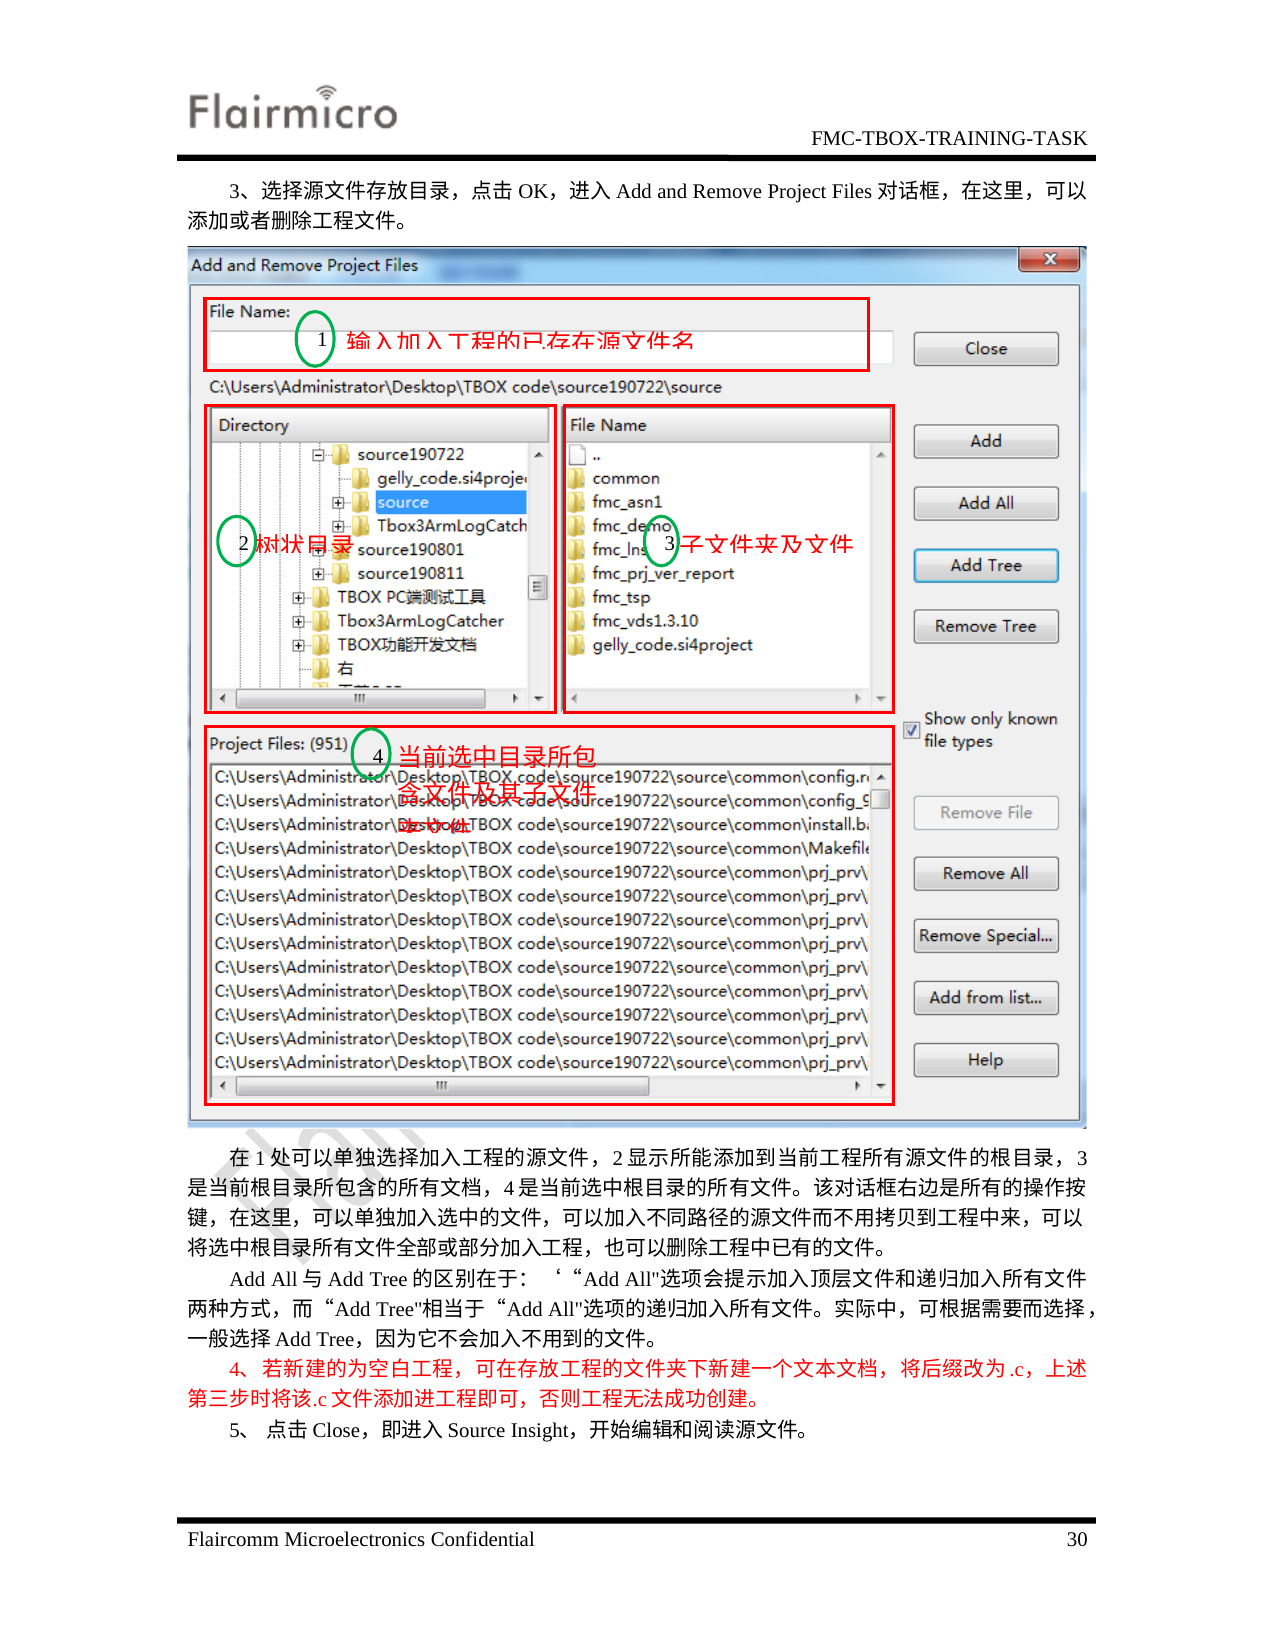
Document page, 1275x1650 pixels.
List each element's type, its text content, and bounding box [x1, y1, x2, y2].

list 若新建的为空白工程，可在存放工程的文件夹下新建一个文本文档，将后缀改为.c，上述第三步时将该.c文件添加进工程即可，否则工程无法成功创建。 [187, 1352, 1087, 1413]
picture [187, 246, 1087, 1129]
text 3、选择源文件存放目录，点击OK，进入Add and Remove Project Files对话框，在这里，可以添加或者删除工程文件。 [187, 174, 1087, 234]
text 在1处可以单独选择加入工程的源文件，2显示所能添加到当前工程所有源文件的根目录，3是当前根目录所包含的所有文档，4是当前选中根目录的所有文件。该对话框右边是所有的操作按键，在这里，可以单独加入选中的文件，可以加入不同路径的源文件而不用拷贝到工程中来，可以将选中根目录所有文件全部或部分加入工程，也可以删除工程中已有的文件。 [187, 1141, 1087, 1262]
list 点击Close，即进入Source Insight，开始编辑和阅读源文件。 [229, 1413, 1087, 1443]
picture [187, 75, 400, 146]
text Add All与Add Tree的区别在于：‘“Add All"选项会提示加入顶层文件和递归加入所有文件两种方式，而“Add Tree"相当于“Add All"选项的递归加入所有文件。实际中，可根据需要而选择，一般选择Add Tree，因为它不会加入不用到的文件。 [187, 1262, 1087, 1352]
